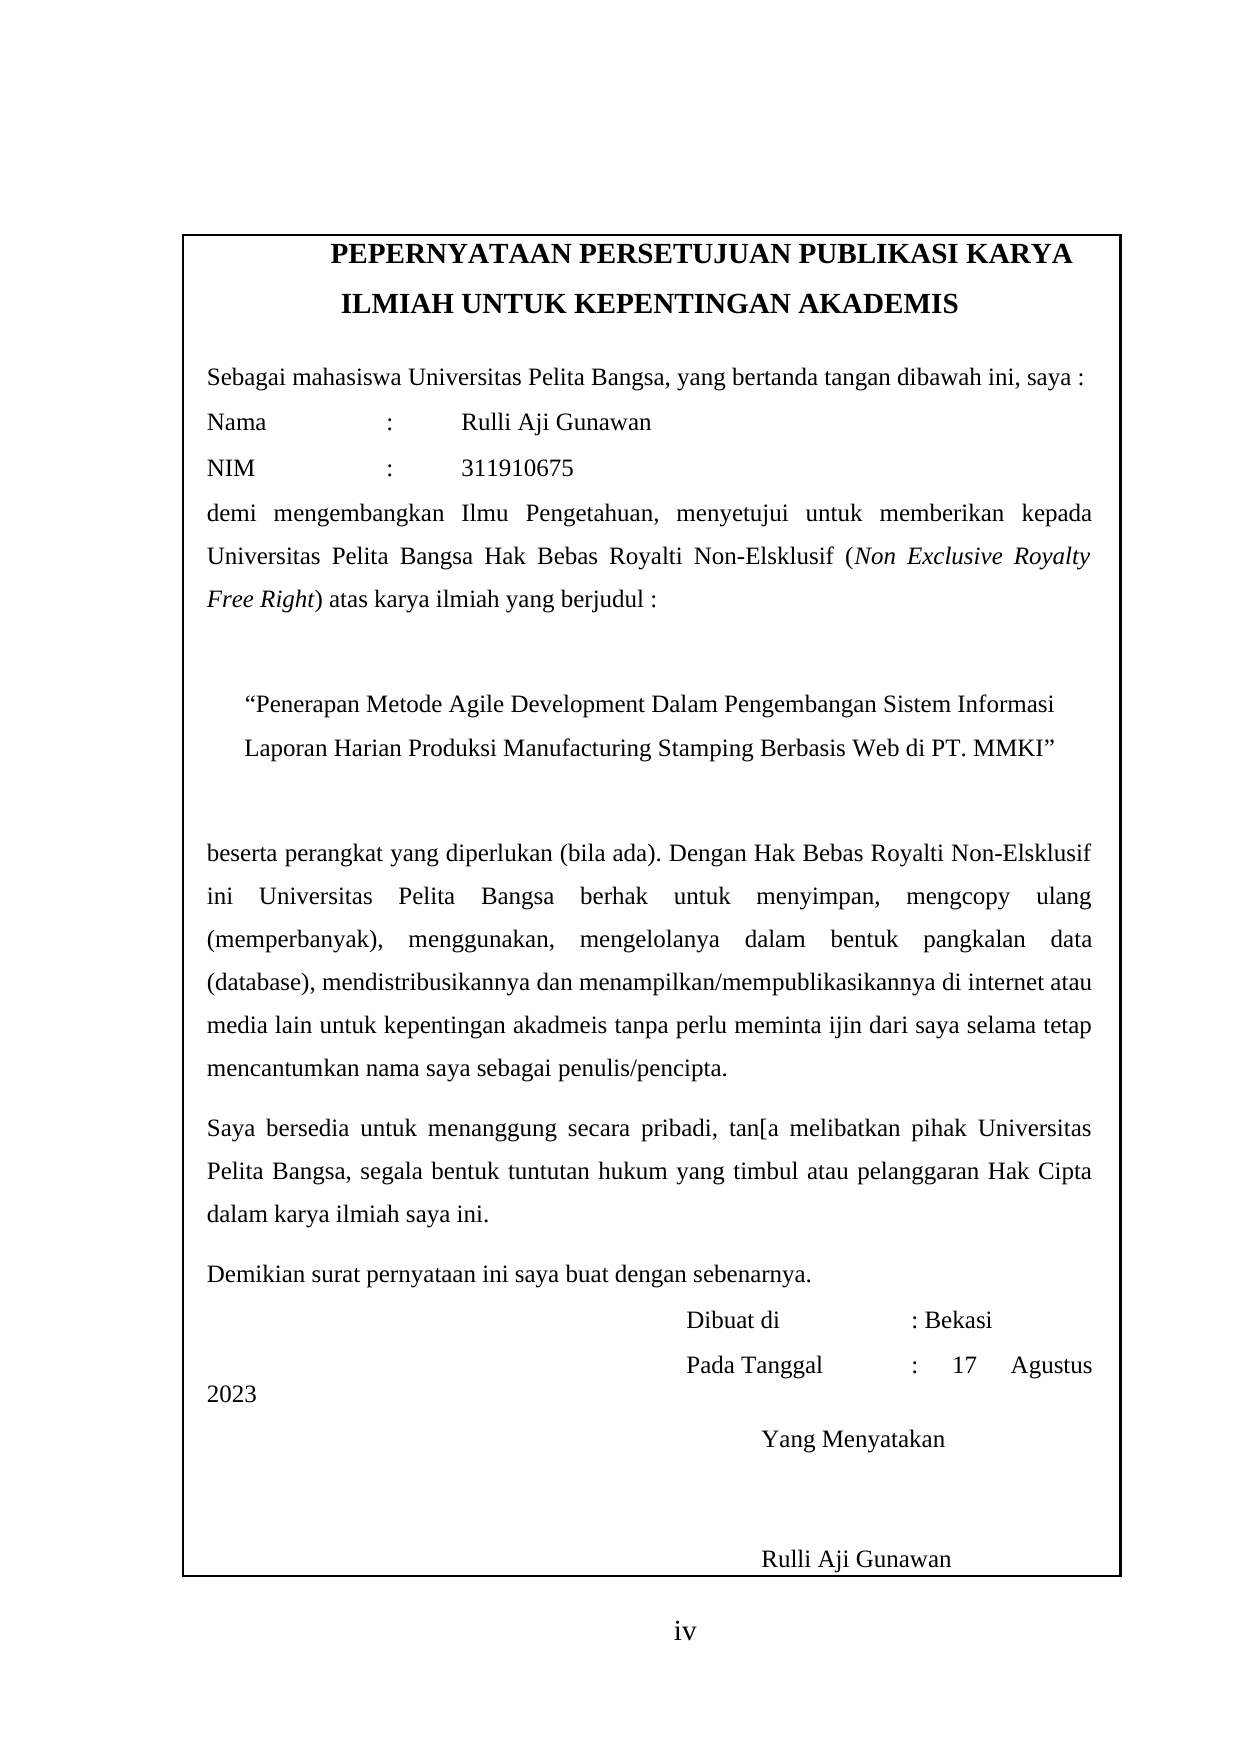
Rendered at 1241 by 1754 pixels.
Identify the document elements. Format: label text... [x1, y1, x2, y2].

text Saya bersedia untuk menanggung secara pribadi, tan[a melibatkan pihak Universitas Pelita Bangsa, segala bentuk tuntutan hukum yang timbul atau pelanggaran Hak Cipta dalam karya ilmiah saya ini. [207, 1113, 1093, 1228]
text PEPERNYATAAN PERSETUJUAN PUBLIKASI KARYA ILMIAH UNTUK KEPENTINGAN AKADEMIS [207, 236, 1093, 320]
text Rulli Aji Gunawan [207, 1544, 1093, 1573]
text Sebagai mahasiswa Universitas Pelita Bangsa, yang bertanda tangan dibawah ini, saya : [207, 362, 1093, 391]
text Nama : Rulli Aji Gunawan [207, 407, 1093, 436]
text Yang Menyatakan [207, 1424, 1093, 1453]
text NIM : 311910675 [207, 453, 1093, 481]
text Dibuat di : Bekasi [207, 1305, 1093, 1333]
text Demikian surat pernyataan ini saya buat dengan sebenarnya. [207, 1259, 1093, 1288]
text “Penerapan Metode Agile Development Dalam Pengembangan Sistem Informasi Laporan Harian Produksi Manufacturing Stamping Berbasis Web di PT. MMKI” [207, 689, 1093, 761]
text beserta perangkat yang diperlukan (bila ada). Dengan Hak Bebas Royalti Non-Elsklusif ini Universitas Pelita Bangsa berhak untuk menyimpan, mengcopy ulang (memperbanyak), menggunakan, mengelolanya dalam bentuk pangkalan data (database), mendistribusikannya dan menampilkan/mempublikasikannya di internet atau media lain untuk kepentingan akadmeis tanpa perlu meminta ijin dari saya selama tetap mencantumkan nama saya sebagai penulis/pencipta. [207, 838, 1093, 1082]
text demi mengembangkan Ilmu Pengetahuan, menyetujui untuk memberikan kepada Universitas Pelita Bangsa Hak Bebas Royalti Non-Elsklusif (Non Exclusive Royalty Free Right) atas karya ilmiah yang berjudul : [207, 498, 1093, 613]
text Pada Tanggal : 17 Agustus 2023 [207, 1350, 1093, 1408]
